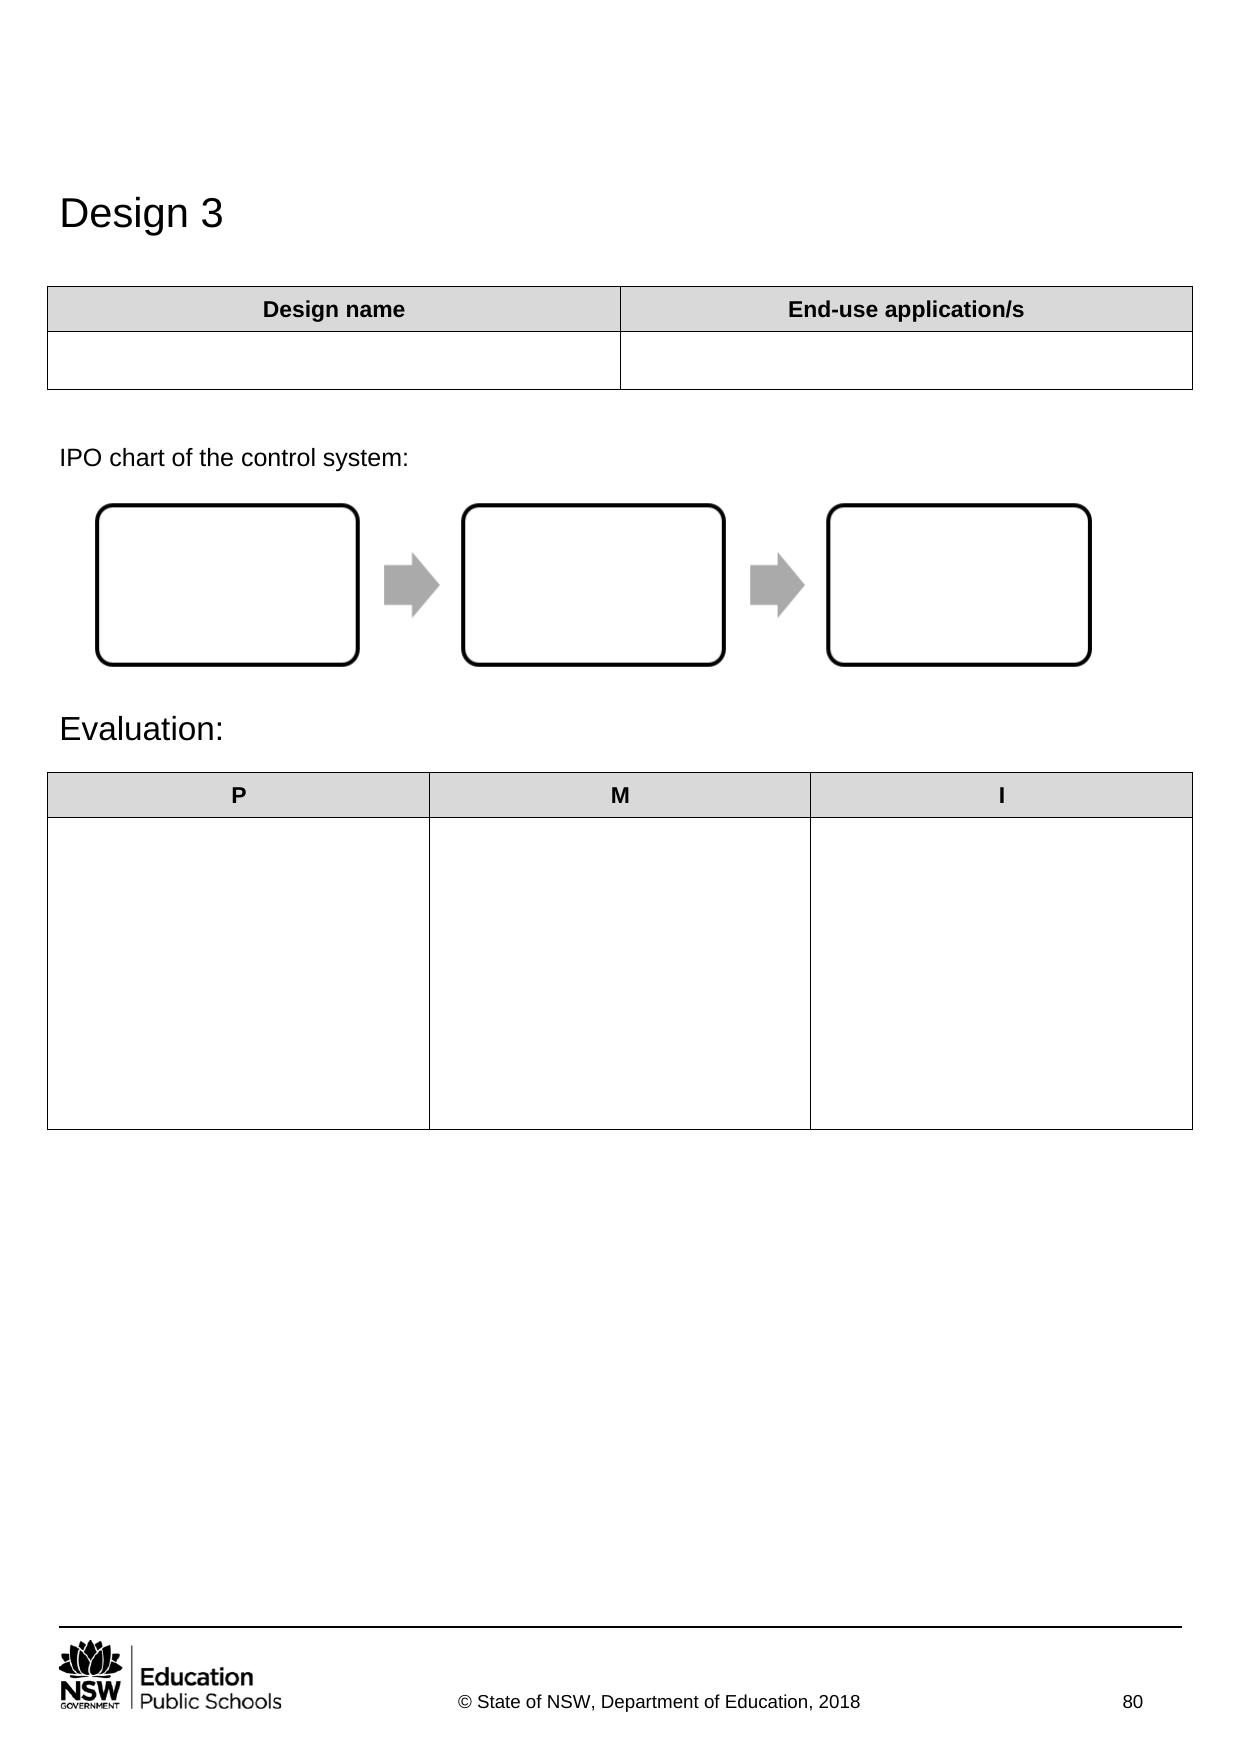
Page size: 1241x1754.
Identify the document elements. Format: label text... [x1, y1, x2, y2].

picture [88, 496, 1094, 672]
text IPO chart of the control system: [59, 440, 1181, 471]
table_header I [811, 773, 1192, 817]
table_header M [430, 773, 810, 817]
table_cell [48, 818, 429, 1129]
table_cell [430, 818, 810, 1129]
table_cell [811, 818, 1192, 1129]
picture [58, 1640, 282, 1709]
table_header Design name [48, 287, 620, 331]
table_header End-use application/s [621, 287, 1192, 331]
text Design 3 [59, 188, 1181, 236]
table_cell [621, 332, 1192, 389]
table_header P [48, 773, 429, 817]
text Evaluation: [59, 709, 1181, 747]
table_cell [48, 332, 620, 389]
